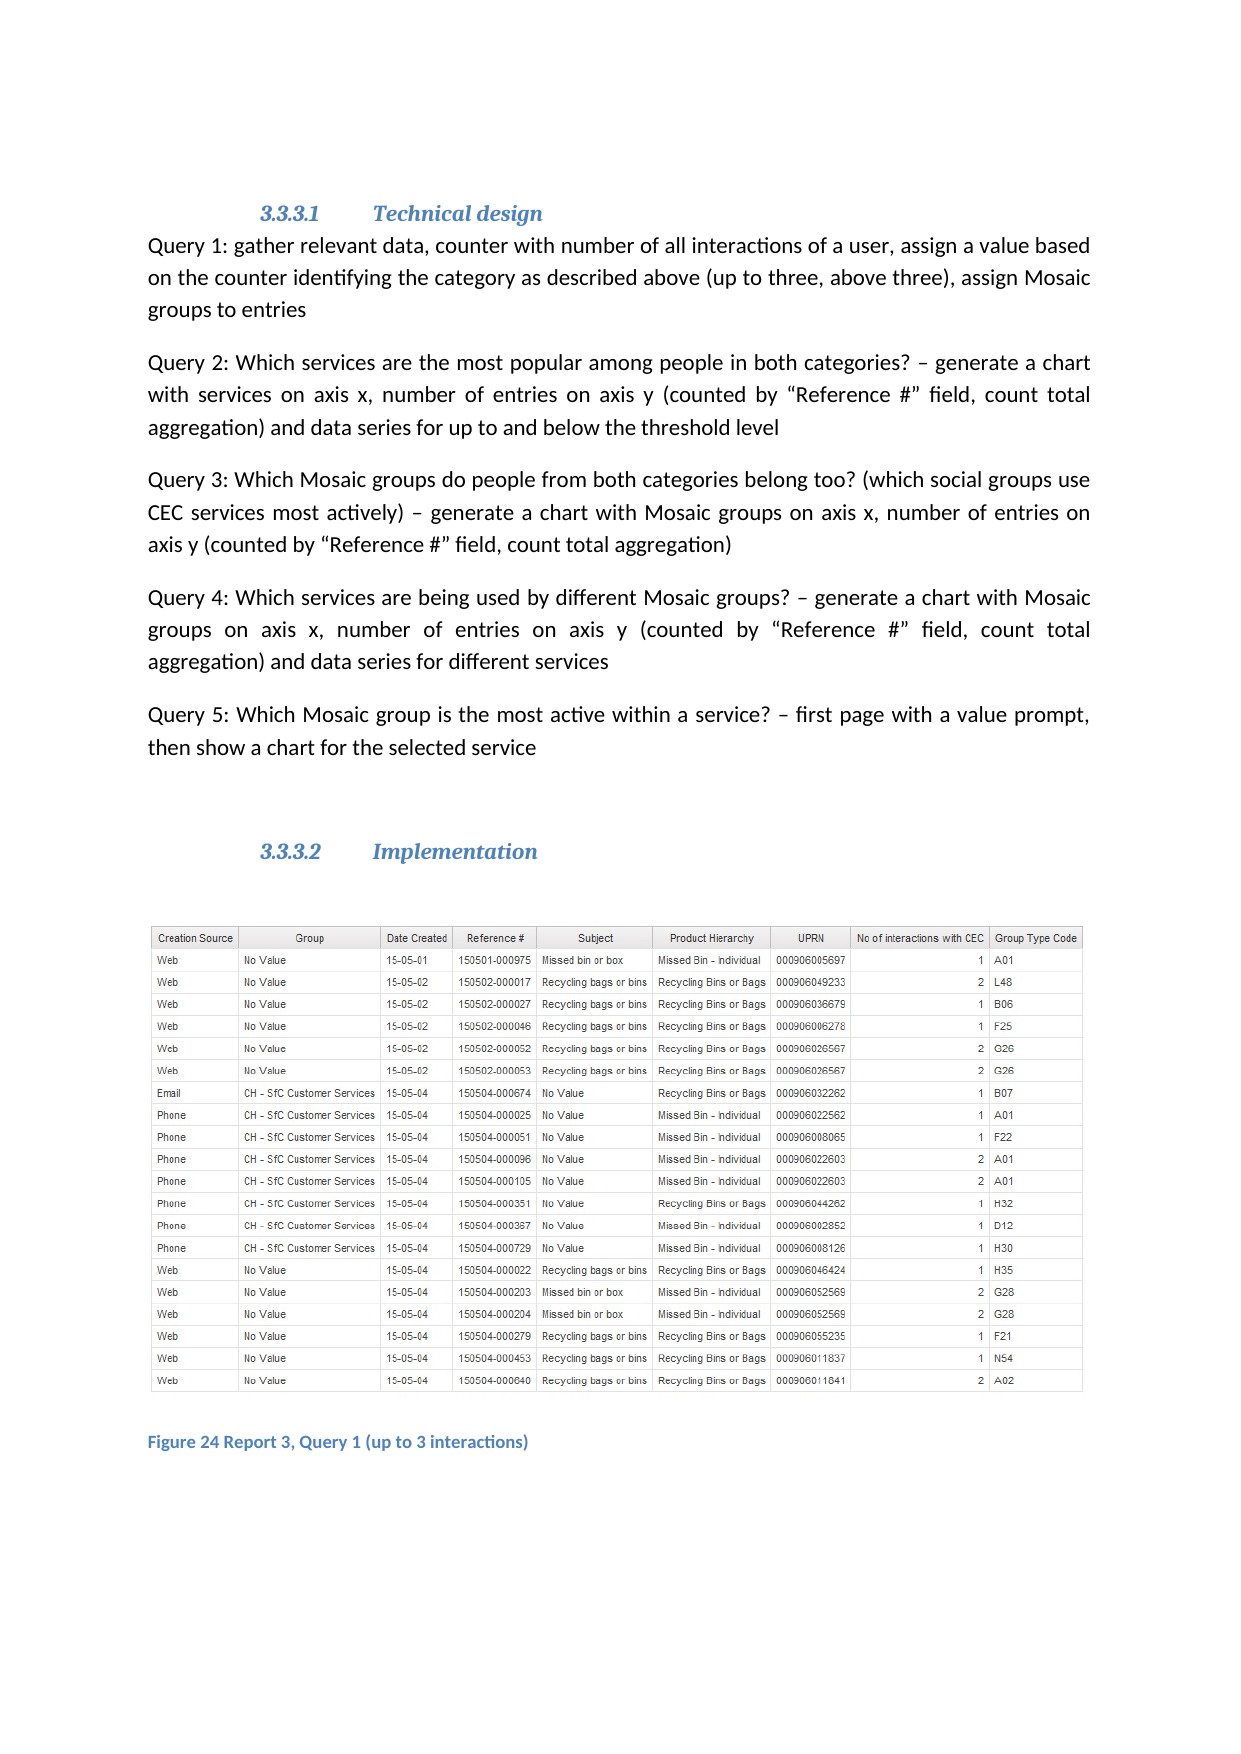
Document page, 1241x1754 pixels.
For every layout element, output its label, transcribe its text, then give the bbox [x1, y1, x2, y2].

text Query 5: Which Mosaic group is the most active within a service? – first page with a value prompt, then show a chart for the selected service [148, 700, 1093, 761]
text Query 3: Which Mosaic groups do people from both categories belong too? (which social groups use CEC services most actively) – generate a chart with Mosaic groups on axis x, number of entries on axis y (counted by “Reference #” field, count total aggregation) [148, 466, 1093, 558]
text Query 1: gather relevant data, counter with number of all interactions of a user, assign a value based on the counter identifying the category as described above (up to three, above three), assign Mosaic groups to entries [148, 231, 1093, 323]
subtitle Implementation [260, 839, 1093, 865]
picture [147, 921, 1093, 1405]
subtitle Technical design [260, 201, 1093, 227]
text Query 4: Which services are being used by different Mosaic groups? – generate a chart with Mosaic groups on axis x, number of entries on axis y (counted by “Reference #” field, count total aggregation) and data series for different services [148, 583, 1093, 675]
text Query 2: Which services are the most popular among people in both categories? – generate a chart with services on axis x, number of entries on axis y (counted by “Reference #” field, count total aggregation) and data series for up to and below the threshold level [148, 348, 1093, 441]
